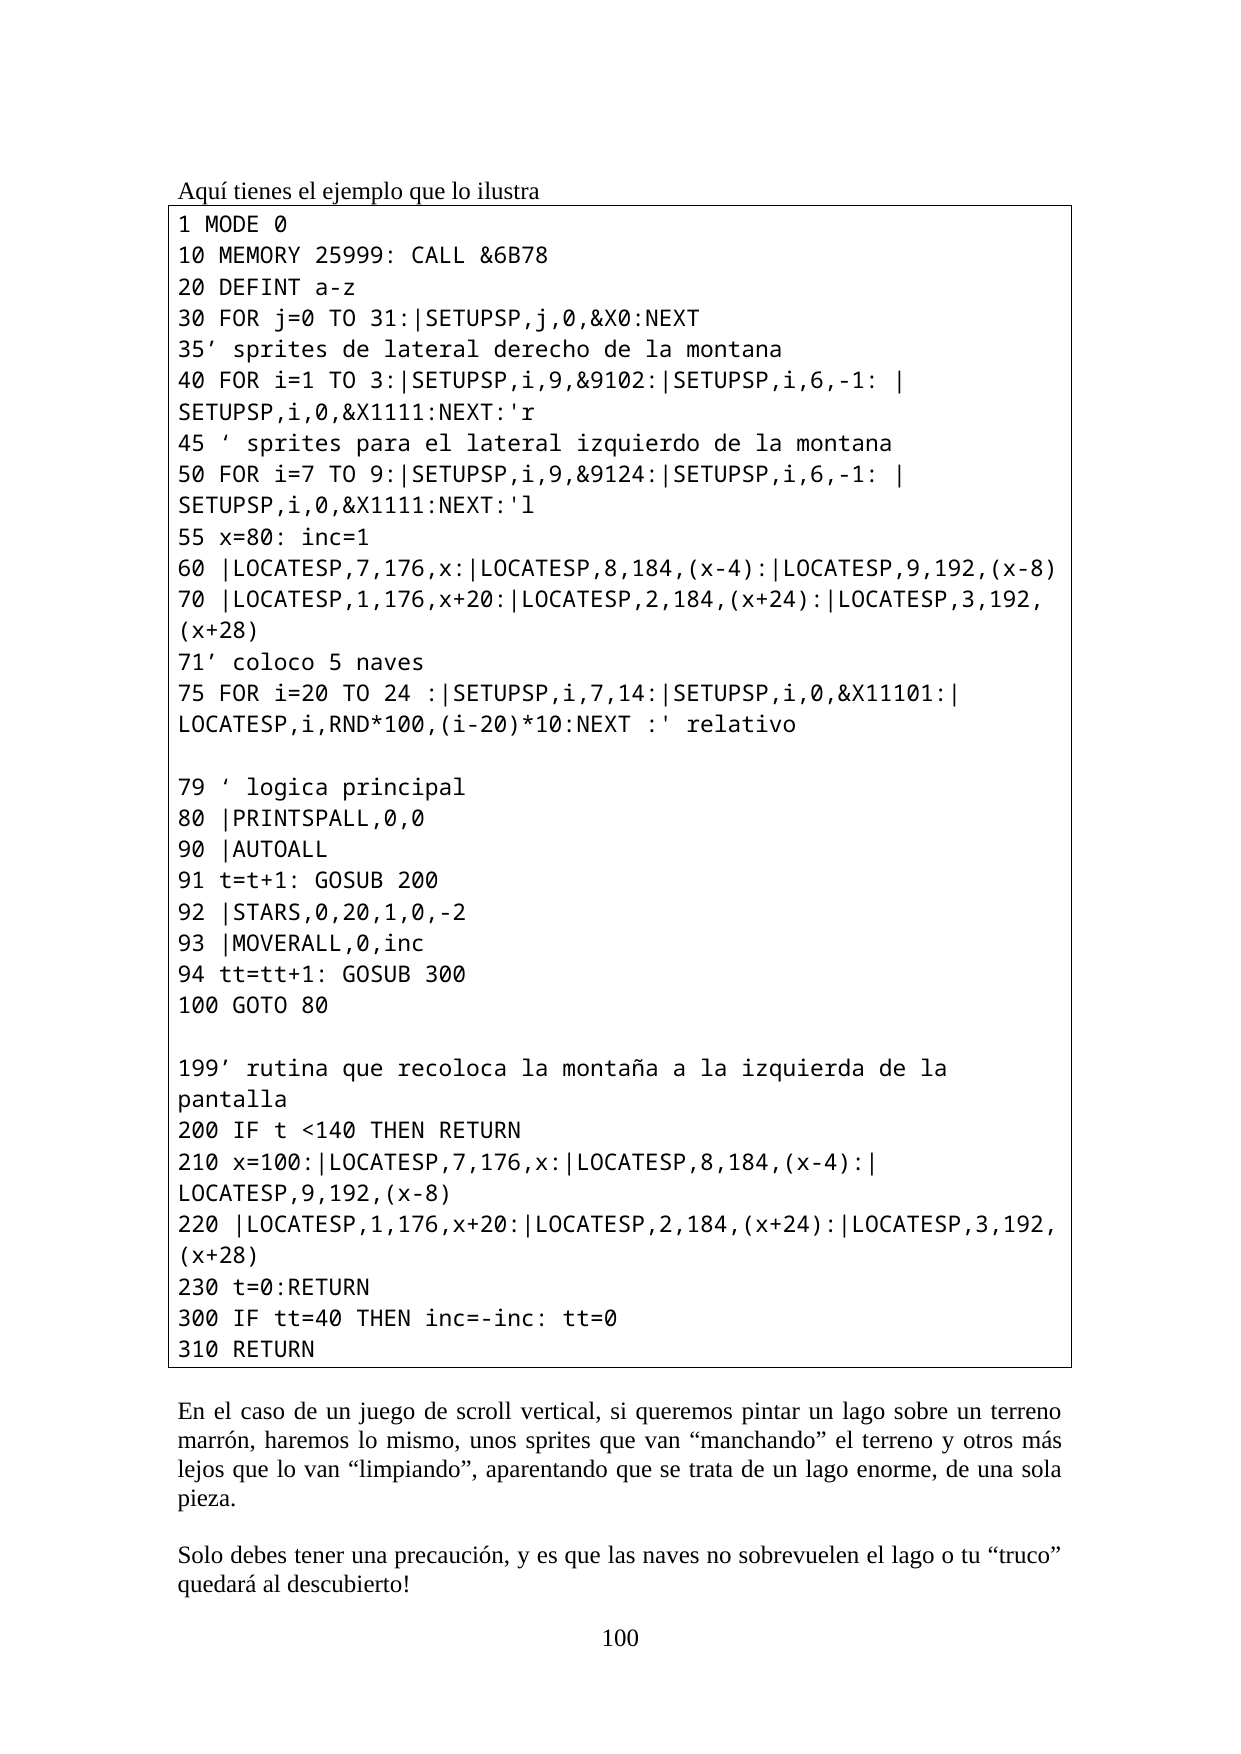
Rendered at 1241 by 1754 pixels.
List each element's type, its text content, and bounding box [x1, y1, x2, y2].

text 210 x=100:|LOCATESP,7,176,x:|LOCATESP,8,184,(x-4):|LOCATESP,9,192,(x-8) [177, 1146, 1063, 1208]
text 90 |AUTOALL [177, 833, 1063, 864]
text 300 IF tt=40 THEN inc=-inc: tt=0 [177, 1302, 1063, 1330]
text 80 |PRINTSPALL,0,0 [177, 802, 1063, 833]
text 100 GOTO 80 [177, 989, 1063, 1021]
text 230 t=0:RETURN [177, 1271, 1063, 1302]
text 35’ sprites de lateral derecho de la montana [177, 333, 1063, 364]
text 45 ‘ sprites para el lateral izquierdo de la montana [177, 427, 1063, 458]
text 10 MEMORY 25999: CALL &6B78 [177, 239, 1063, 271]
text 220 |LOCATESP,1,176,x+20:|LOCATESP,2,184,(x+24):|LOCATESP,3,192,(x+28) [177, 1208, 1063, 1271]
text 94 tt=tt+1: GOSUB 300 [177, 958, 1063, 989]
text 70 |LOCATESP,1,176,x+20:|LOCATESP,2,184,(x+24):|LOCATESP,3,192,(x+28) [177, 583, 1063, 646]
text 40 FOR i=1 TO 3:|SETUPSP,i,9,&9102:|SETUPSP,i,6,-1: |SETUPSP,i,0,&X1111:NEXT:'r [177, 364, 1063, 427]
text 30 FOR j=0 TO 31:|SETUPSP,j,0,&X0:NEXT [177, 302, 1063, 333]
text 200 IF t <140 THEN RETURN [177, 1114, 1063, 1146]
text 93 |MOVERALL,0,inc [177, 927, 1063, 958]
text 310 RETURN [169, 1330, 1071, 1367]
text Solo debes tener una precaución, y es que las naves no sobrevuelen el lago o tu “truco” quedará al descubierto! [177, 1540, 1063, 1598]
text 50 FOR i=7 TO 9:|SETUPSP,i,9,&9124:|SETUPSP,i,6,-1: |SETUPSP,i,0,&X1111:NEXT:'l [177, 458, 1063, 521]
text Aquí tienes el ejemplo que lo ilustra [177, 176, 1063, 205]
text 79 ‘ logica principal [177, 771, 1063, 802]
text 1 MODE 0 [169, 206, 1071, 239]
text 60 |LOCATESP,7,176,x:|LOCATESP,8,184,(x-4):|LOCATESP,9,192,(x-8) [177, 552, 1063, 583]
text 91 t=t+1: GOSUB 200 [177, 864, 1063, 896]
text 75 FOR i=20 TO 24 :|SETUPSP,i,7,14:|SETUPSP,i,0,&X11101:|LOCATESP,i,RND*100,(i-20)*10:NEXT :' relativo [177, 677, 1063, 739]
text 20 DEFINT a-z [177, 271, 1063, 302]
text 55 x=80: inc=1 [177, 521, 1063, 552]
text En el caso de un juego de scroll vertical, si queremos pintar un lago sobre un terreno marrón, haremos lo mismo, unos sprites que van “manchando” el terreno y otros más lejos que lo van “limpiando”, aparentando que se trata de un lago enorme, de una sola pieza. [177, 1396, 1063, 1511]
text 92 |STARS,0,20,1,0,-2 [177, 896, 1063, 927]
text 71’ coloco 5 naves [177, 646, 1063, 677]
text 199’ rutina que recoloca la montaña a la izquierda de la pantalla [177, 1052, 1063, 1114]
